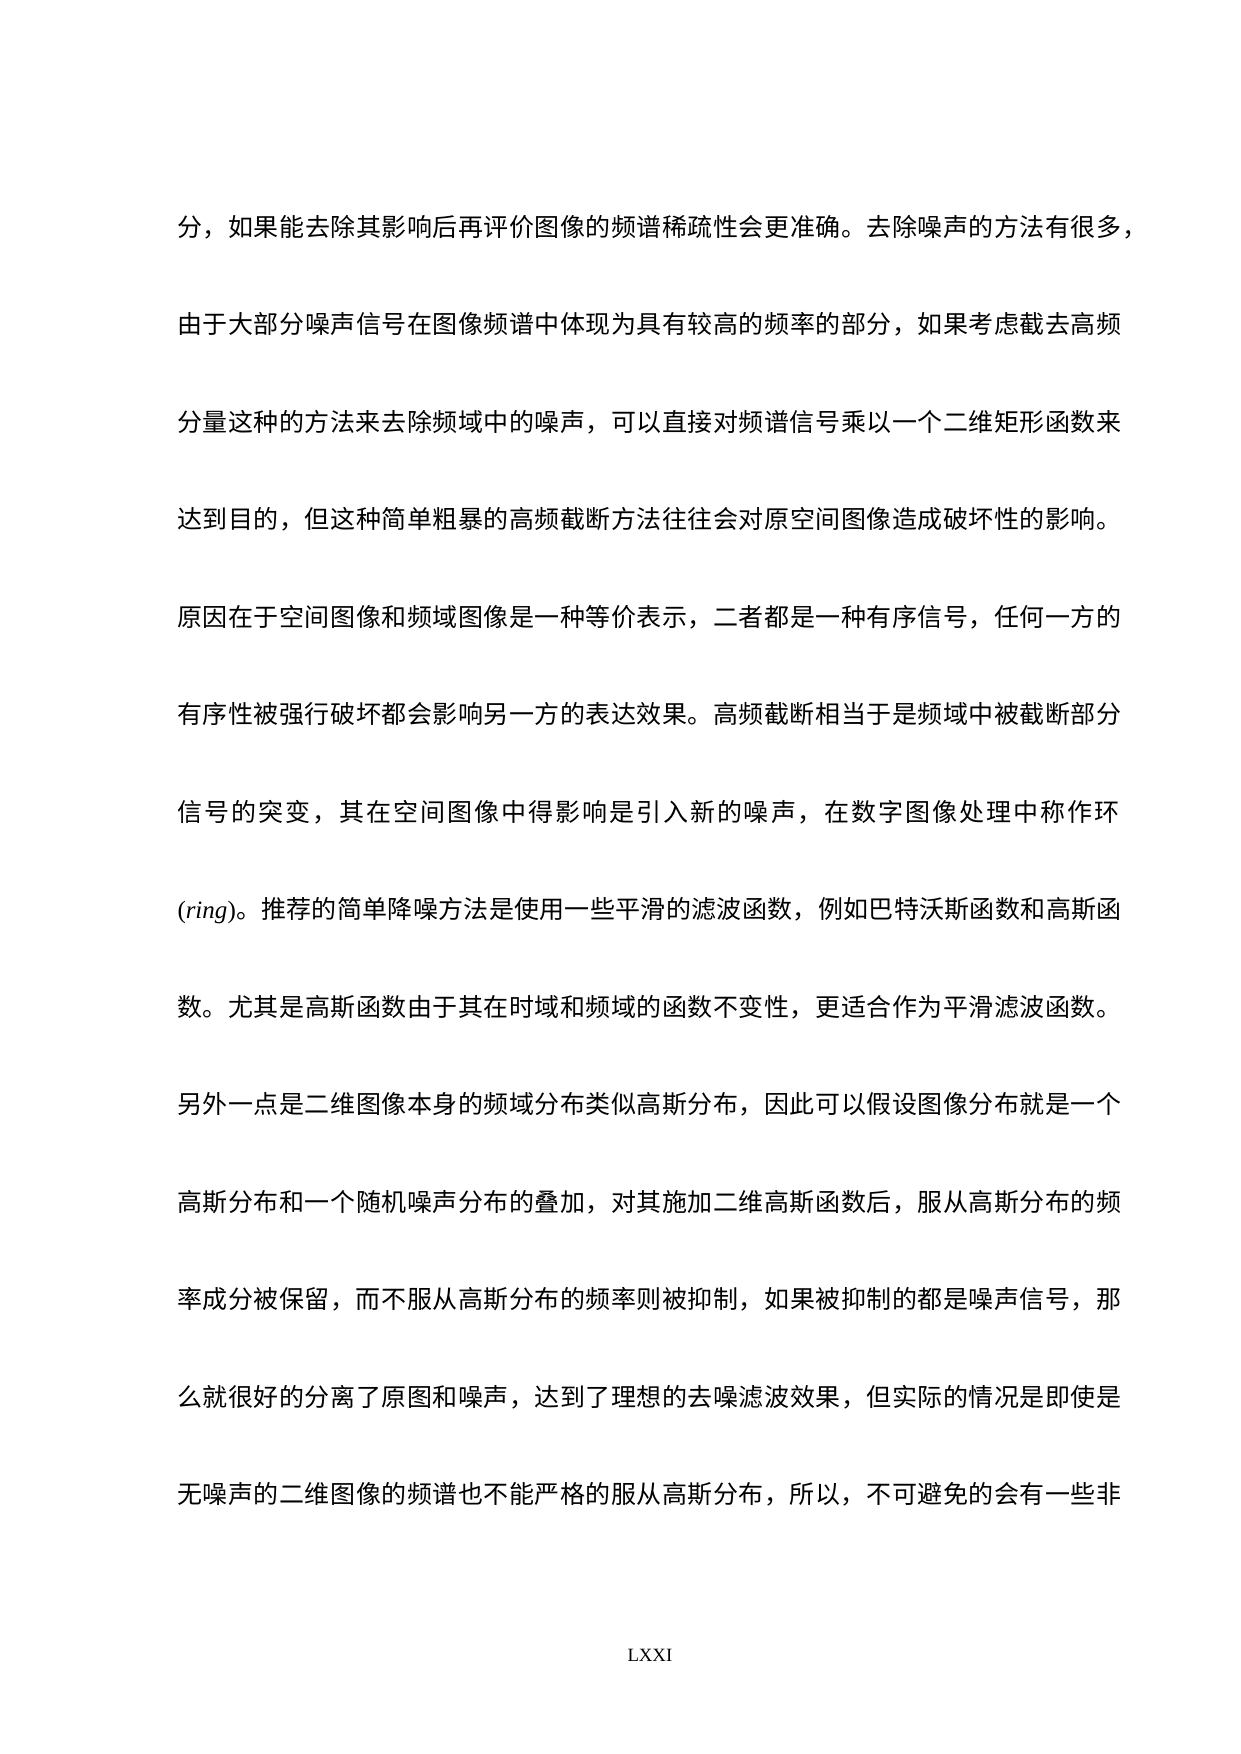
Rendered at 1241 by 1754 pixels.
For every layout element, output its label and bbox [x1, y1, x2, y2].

text [177, 193, 1122, 1525]
